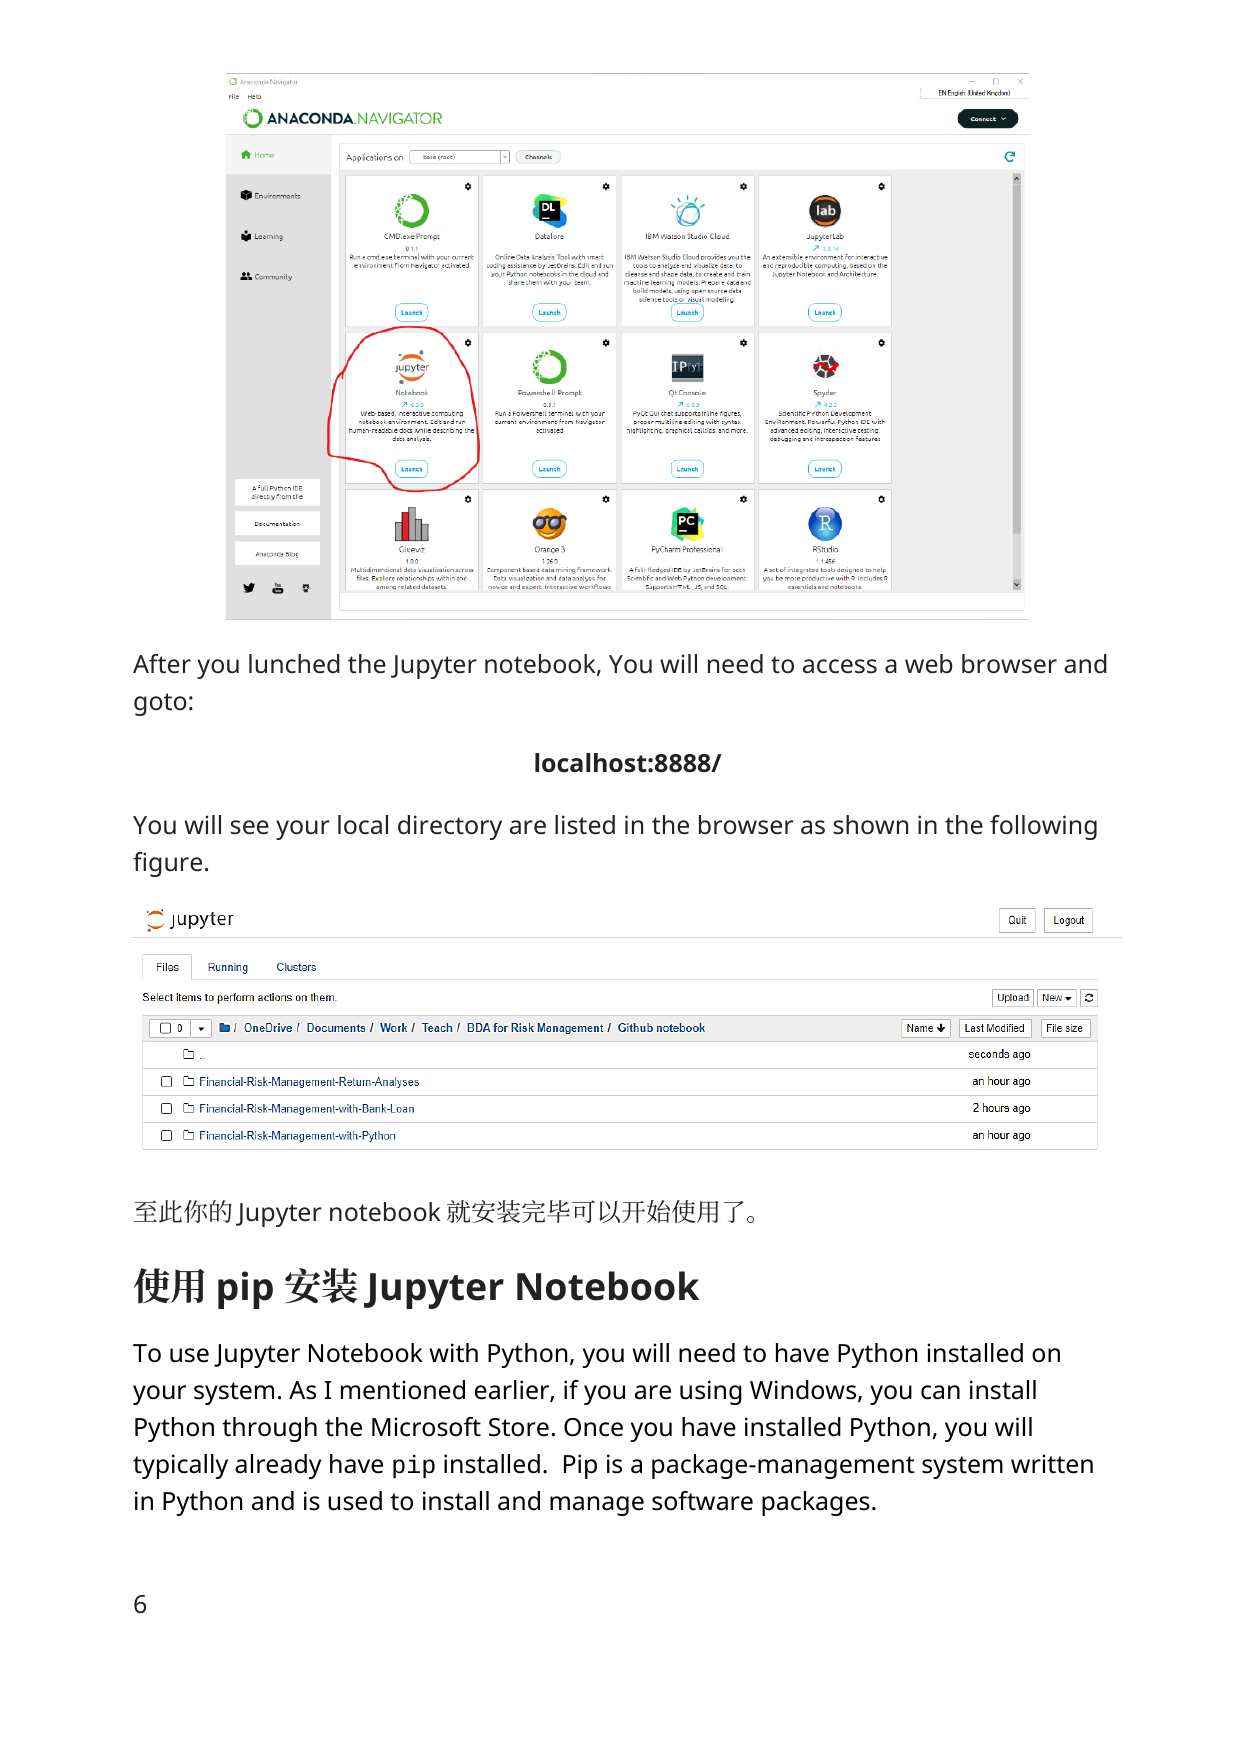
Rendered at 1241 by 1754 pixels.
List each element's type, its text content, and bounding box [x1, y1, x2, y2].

subtitle 使用pip 安装Jupyter Notebook [133, 1257, 1122, 1311]
picture [132, 905, 1123, 1166]
picture [225, 73, 1030, 620]
text After you lunched the Jupyter notebook, You will need to access a web browser and goto: [133, 647, 1122, 718]
text You will see your local directory are listed in the browser as shown in the following figure. [133, 807, 1122, 878]
text 至此你的Jupyter notebook就安装完毕可以开始使用了。 [133, 1193, 1122, 1229]
text To use Jupyter Notebook with Python, you will need to have Python installed on your system. As I mentioned earlier, if you are using Windows, you can install Python through the Microsoft Store. Once you have installed Python, you will typically already have pip installed. Pip is a package-management system written in Python and is used to install and manage software packages. [133, 1336, 1122, 1517]
text localhost:8888/ [133, 746, 1122, 780]
